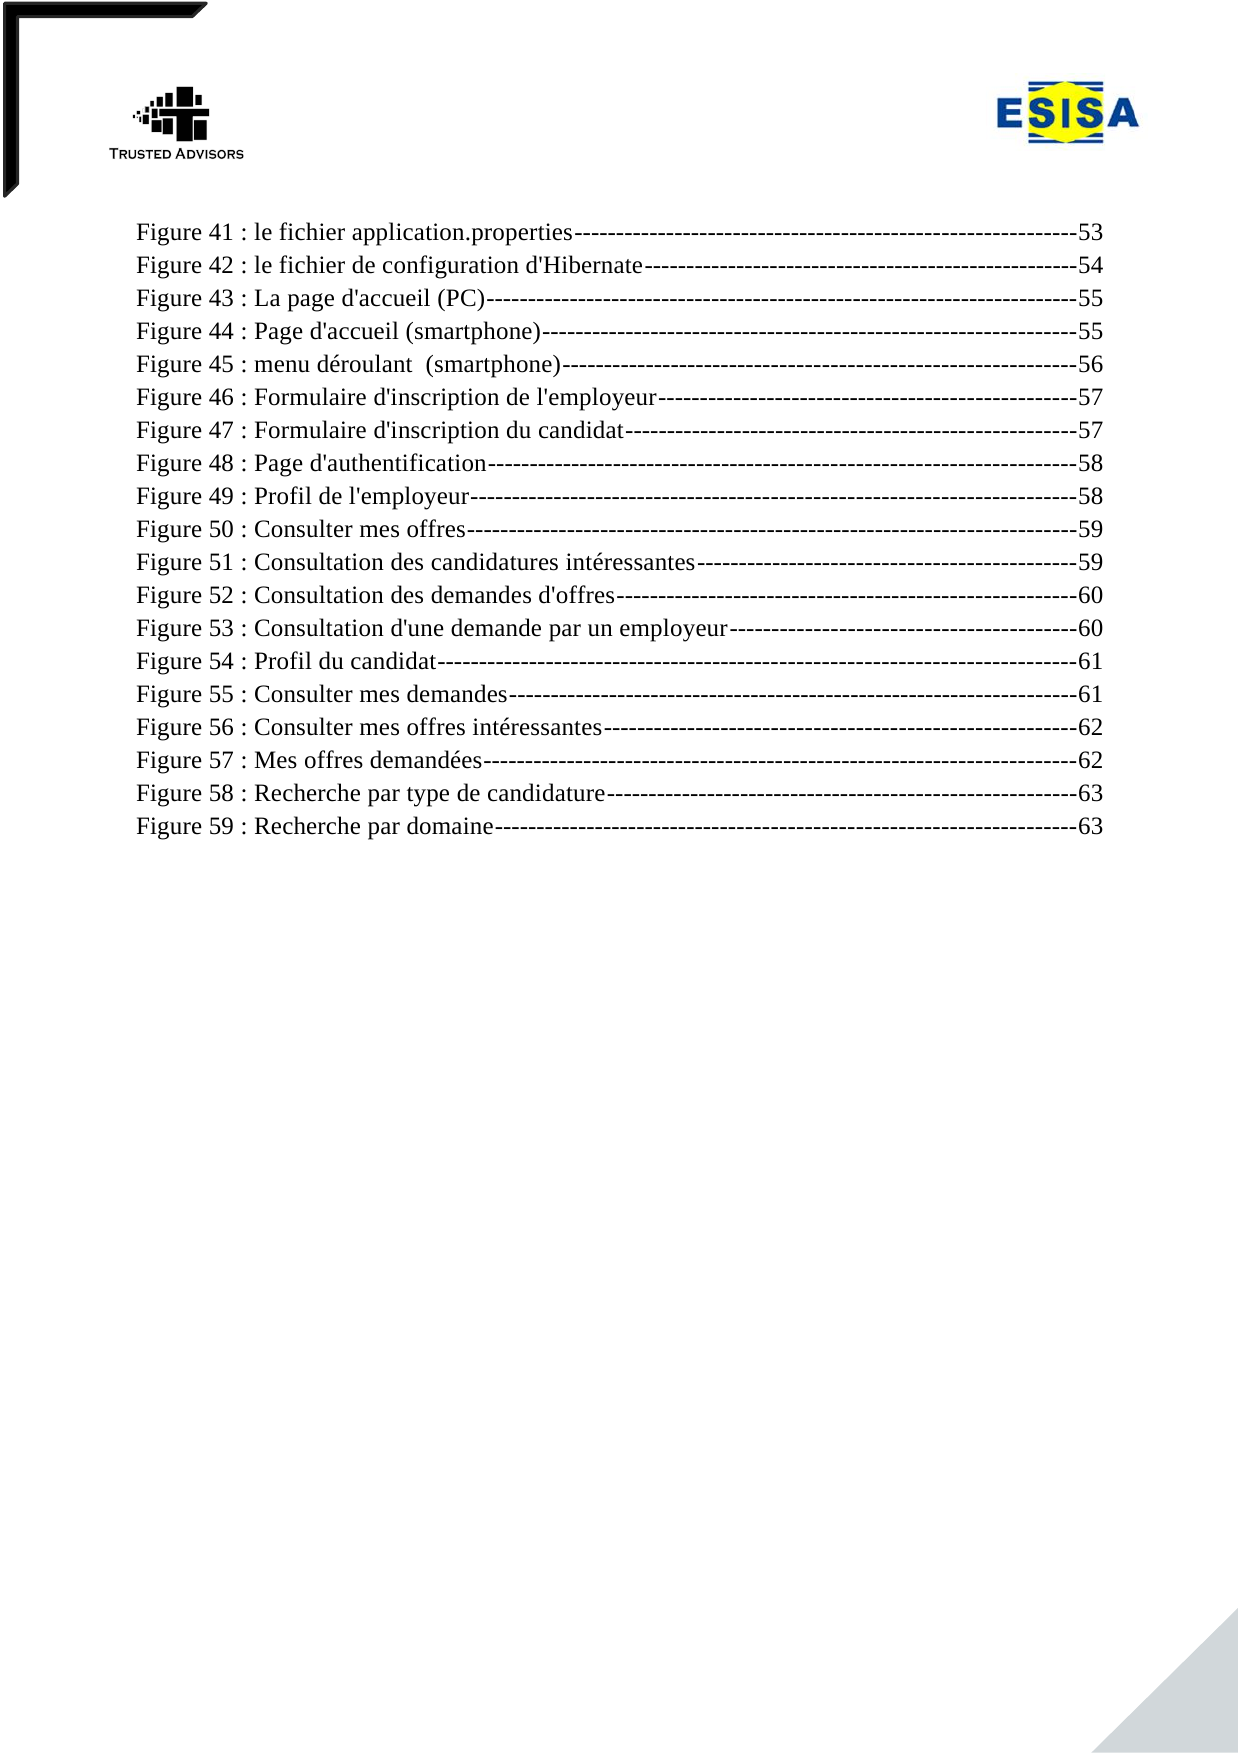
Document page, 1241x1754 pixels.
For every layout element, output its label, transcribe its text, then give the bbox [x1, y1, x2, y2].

text Figure 49 : Profil de l'employeur 58 [136, 481, 1104, 510]
text Figure 59 : Recherche par domaine 63 [136, 811, 1104, 840]
text Figure 44 : Page d'accueil (smartphone) 55 [136, 316, 1104, 344]
text Figure 58 : Recherche par type de candidature 63 [136, 778, 1104, 807]
text Figure 57 : Mes offres demandées 62 [136, 745, 1104, 774]
text Figure 50 : Consulter mes offres 59 [136, 514, 1104, 543]
text Figure 56 : Consulter mes offres intéressantes 62 [136, 712, 1104, 741]
picture [95, 73, 258, 163]
text Figure 41 : le fichier application.properties 53 [136, 217, 1104, 246]
text Figure 42 : le fichier de configuration d'Hibernate 54 [136, 250, 1104, 278]
text Figure 46 : Formulaire d'inscription de l'employeur 57 [136, 382, 1104, 411]
text Figure 54 : Profil du candidat 61 [136, 646, 1104, 675]
text Figure 55 : Consulter mes demandes 61 [136, 679, 1104, 708]
text Figure 48 : Page d'authentification 58 [136, 448, 1104, 477]
text Figure 51 : Consultation des candidatures intéressantes 59 [136, 547, 1104, 576]
text Figure 47 : Formulaire d'inscription du candidat 57 [136, 415, 1104, 444]
text Figure 52 : Consultation des demandes d'offres 60 [136, 580, 1104, 609]
text Figure 43 : La page d'accueil (PC) 55 [136, 283, 1104, 312]
picture [985, 73, 1149, 151]
text Figure 45 : menu déroulant (smartphone) 56 [136, 349, 1104, 378]
text Figure 53 : Consultation d'une demande par un employeur 60 [136, 613, 1104, 642]
